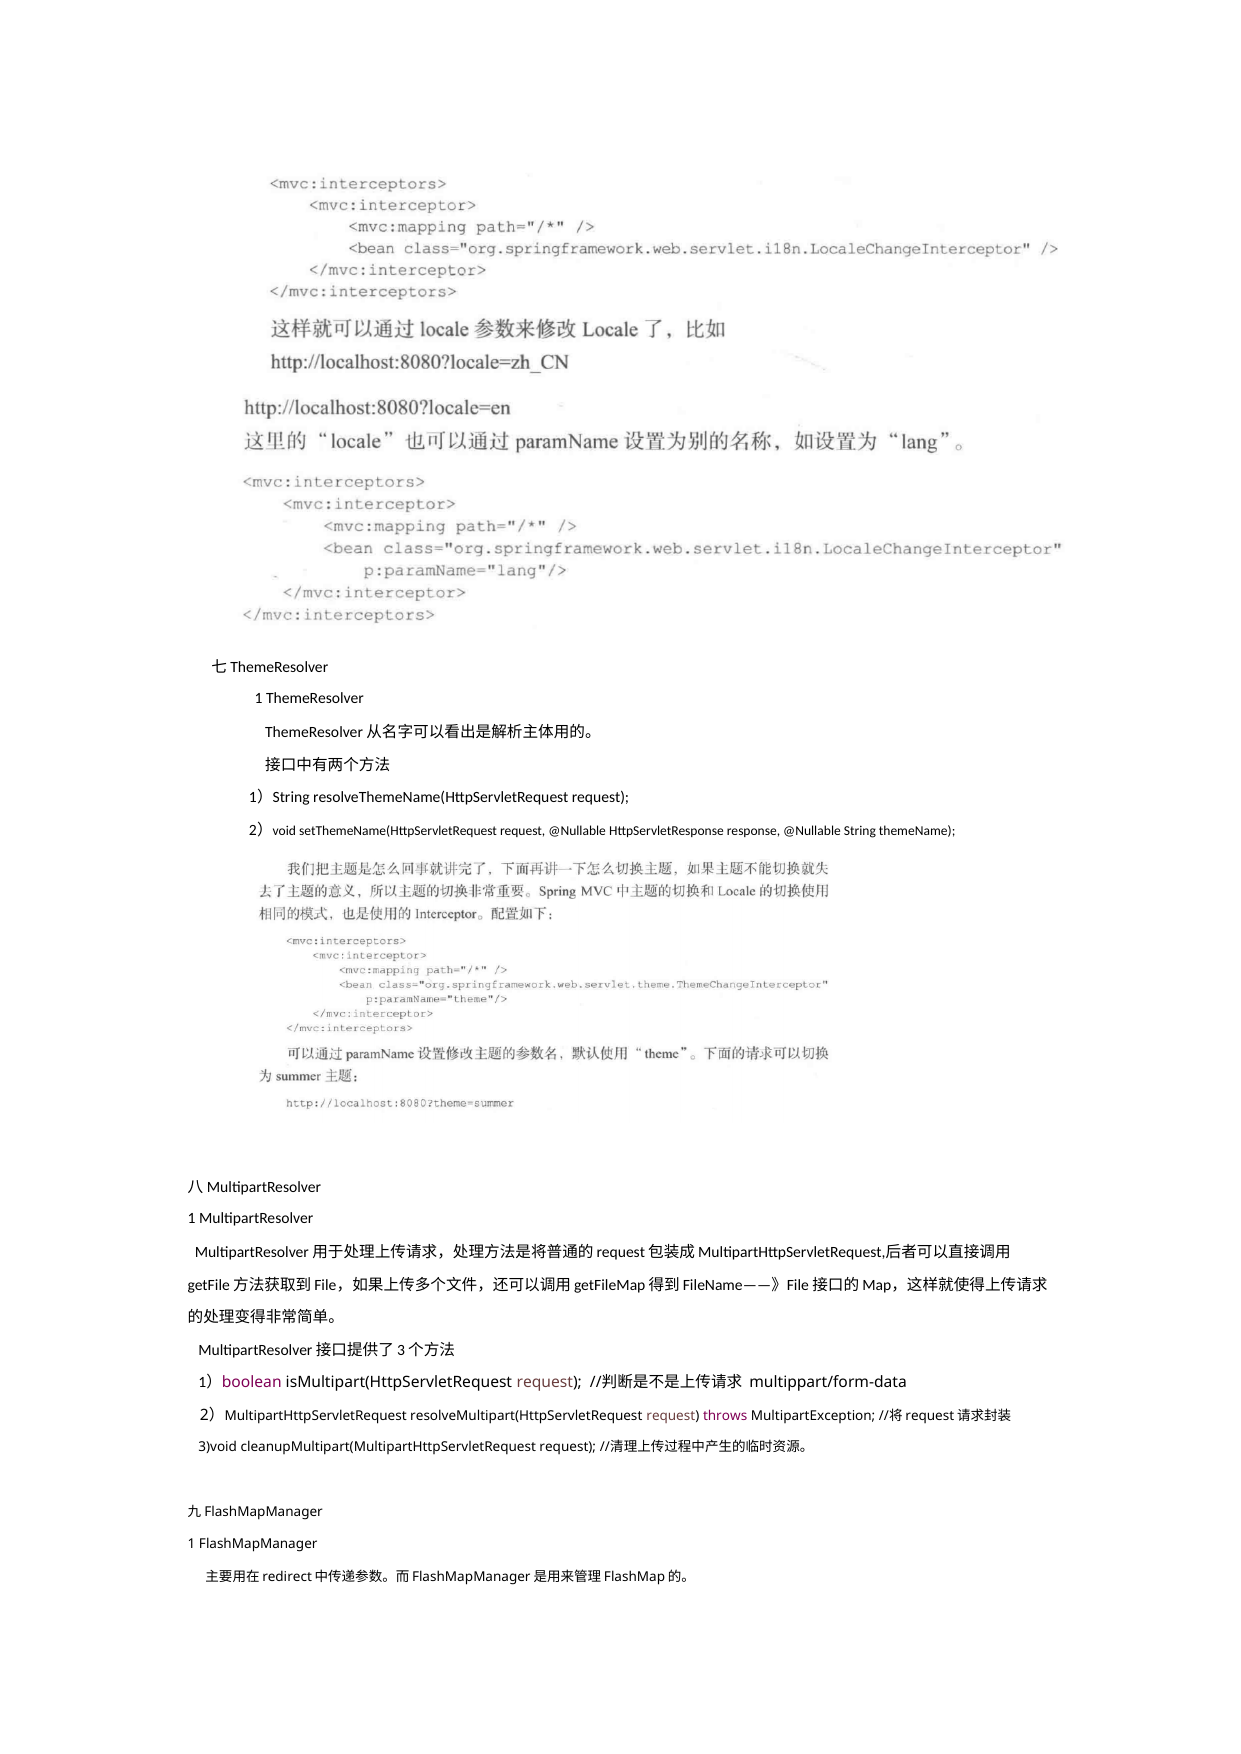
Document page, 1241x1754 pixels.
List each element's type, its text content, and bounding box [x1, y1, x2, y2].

text 八 MultipartResolver [187, 1169, 1053, 1202]
text 主要用在redirect中传递参数。而FlashMapManager是用来管理FlashMap的。 [187, 1559, 1053, 1592]
text 九 FlashMapManager [187, 1494, 1053, 1527]
picture [225, 165, 1090, 386]
picture [225, 390, 1089, 649]
text 1 FlashMapManager [187, 1527, 1053, 1559]
text 1）boolean isMultipart(HttpServletRequest request); //判断是不是上传请求 multippart/form-data [187, 1364, 1053, 1397]
text 七 ThemeResolver [187, 649, 1053, 682]
text 2）MultipartHttpServletRequest resolveMultipart(HttpServletRequest request) throws MultipartException; //将request请求封装 [187, 1397, 1053, 1429]
text MultipartResolver接口提供了3个方法 [187, 1332, 1053, 1364]
text ThemeResolver从名字可以看出是解析主体用的。 [187, 714, 1053, 747]
text 接口中有两个方法 [187, 747, 1053, 779]
picture [231, 859, 867, 1123]
text 1 MultipartResolver [187, 1202, 1053, 1234]
text 3)void cleanupMultipart(MultipartHttpServletRequest request); //清理上传过程中产生的临时资源。 [187, 1429, 1053, 1462]
text 1 ThemeResolver [187, 682, 1053, 714]
text MultipartResolver用于处理上传请求，处理方法是将普通的request包装成MultipartHttpServletRequest,后者可以直接调用getFile方法获取到File，如果上传多个文件，还可以调用getFileMap得到FileName——》File接口的Map，这样就使得上传请求的处理变得非常简单。 [187, 1234, 1053, 1332]
text 2）void setThemeName(HttpServletRequest request, @Nullable HttpServletResponse response, @Nullable String themeName); [187, 812, 1053, 844]
text 1）String resolveThemeName(HttpServletRequest request); [187, 779, 1053, 812]
